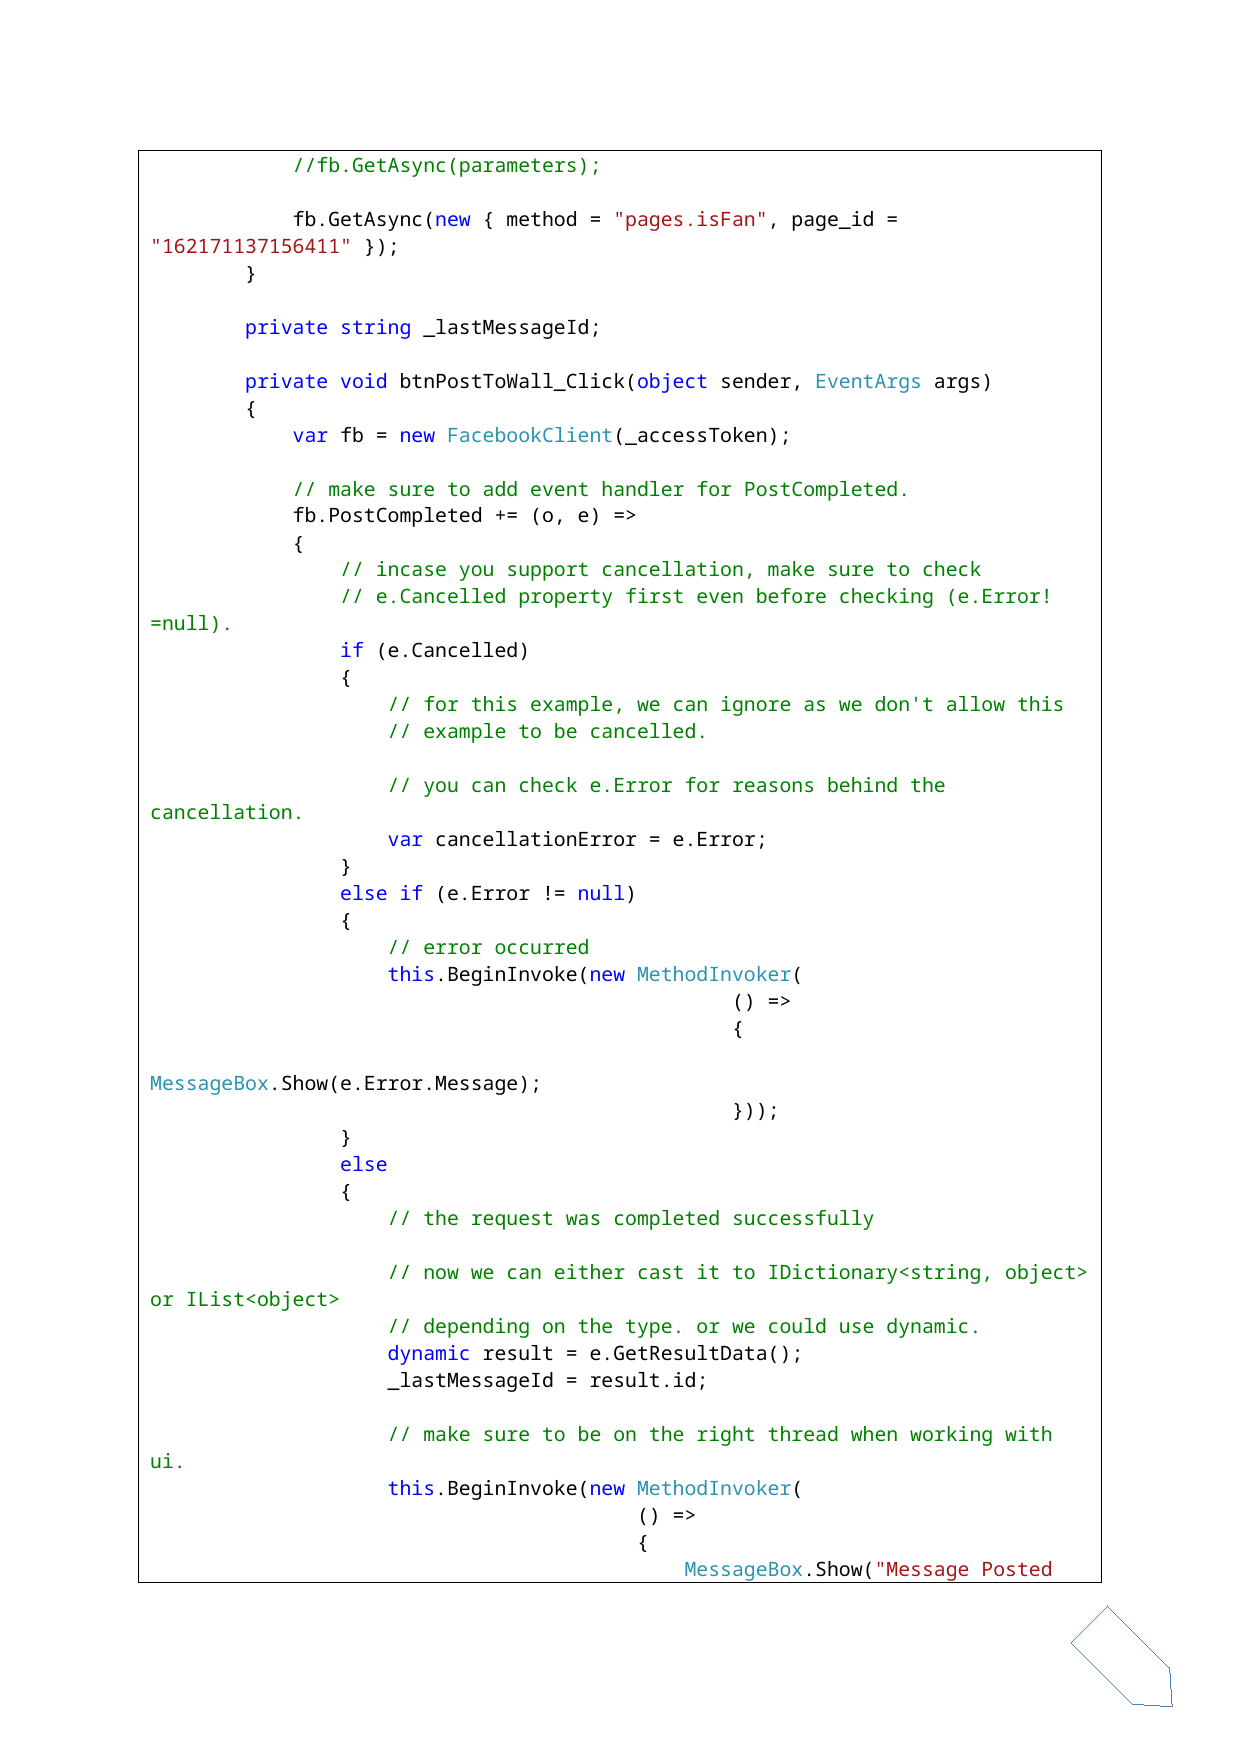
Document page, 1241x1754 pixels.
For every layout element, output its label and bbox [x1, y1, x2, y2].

table_cell [139, 151, 1101, 1582]
